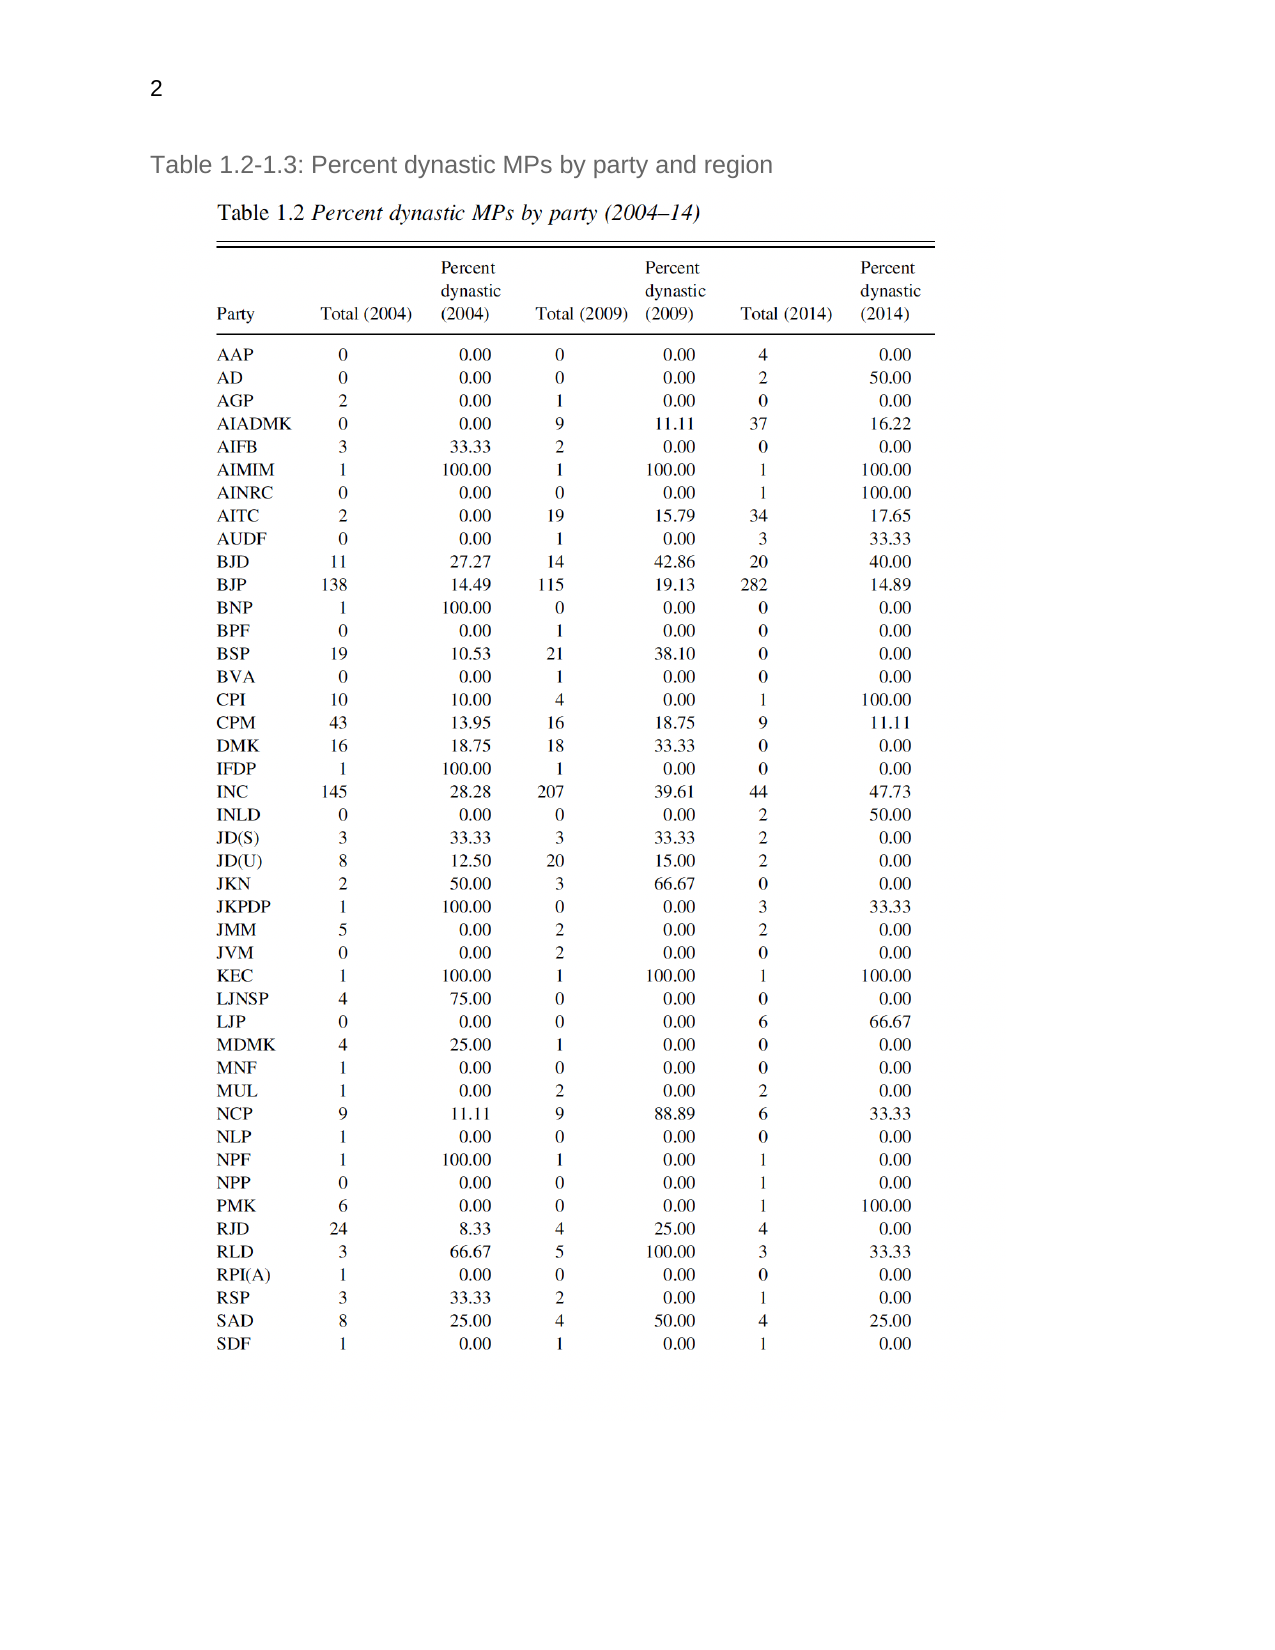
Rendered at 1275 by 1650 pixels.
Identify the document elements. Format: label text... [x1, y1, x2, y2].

picture [150, 187, 1007, 1421]
subtitle Table 1.2-1.3: Percent dynastic MPs by party and region [150, 150, 1125, 179]
